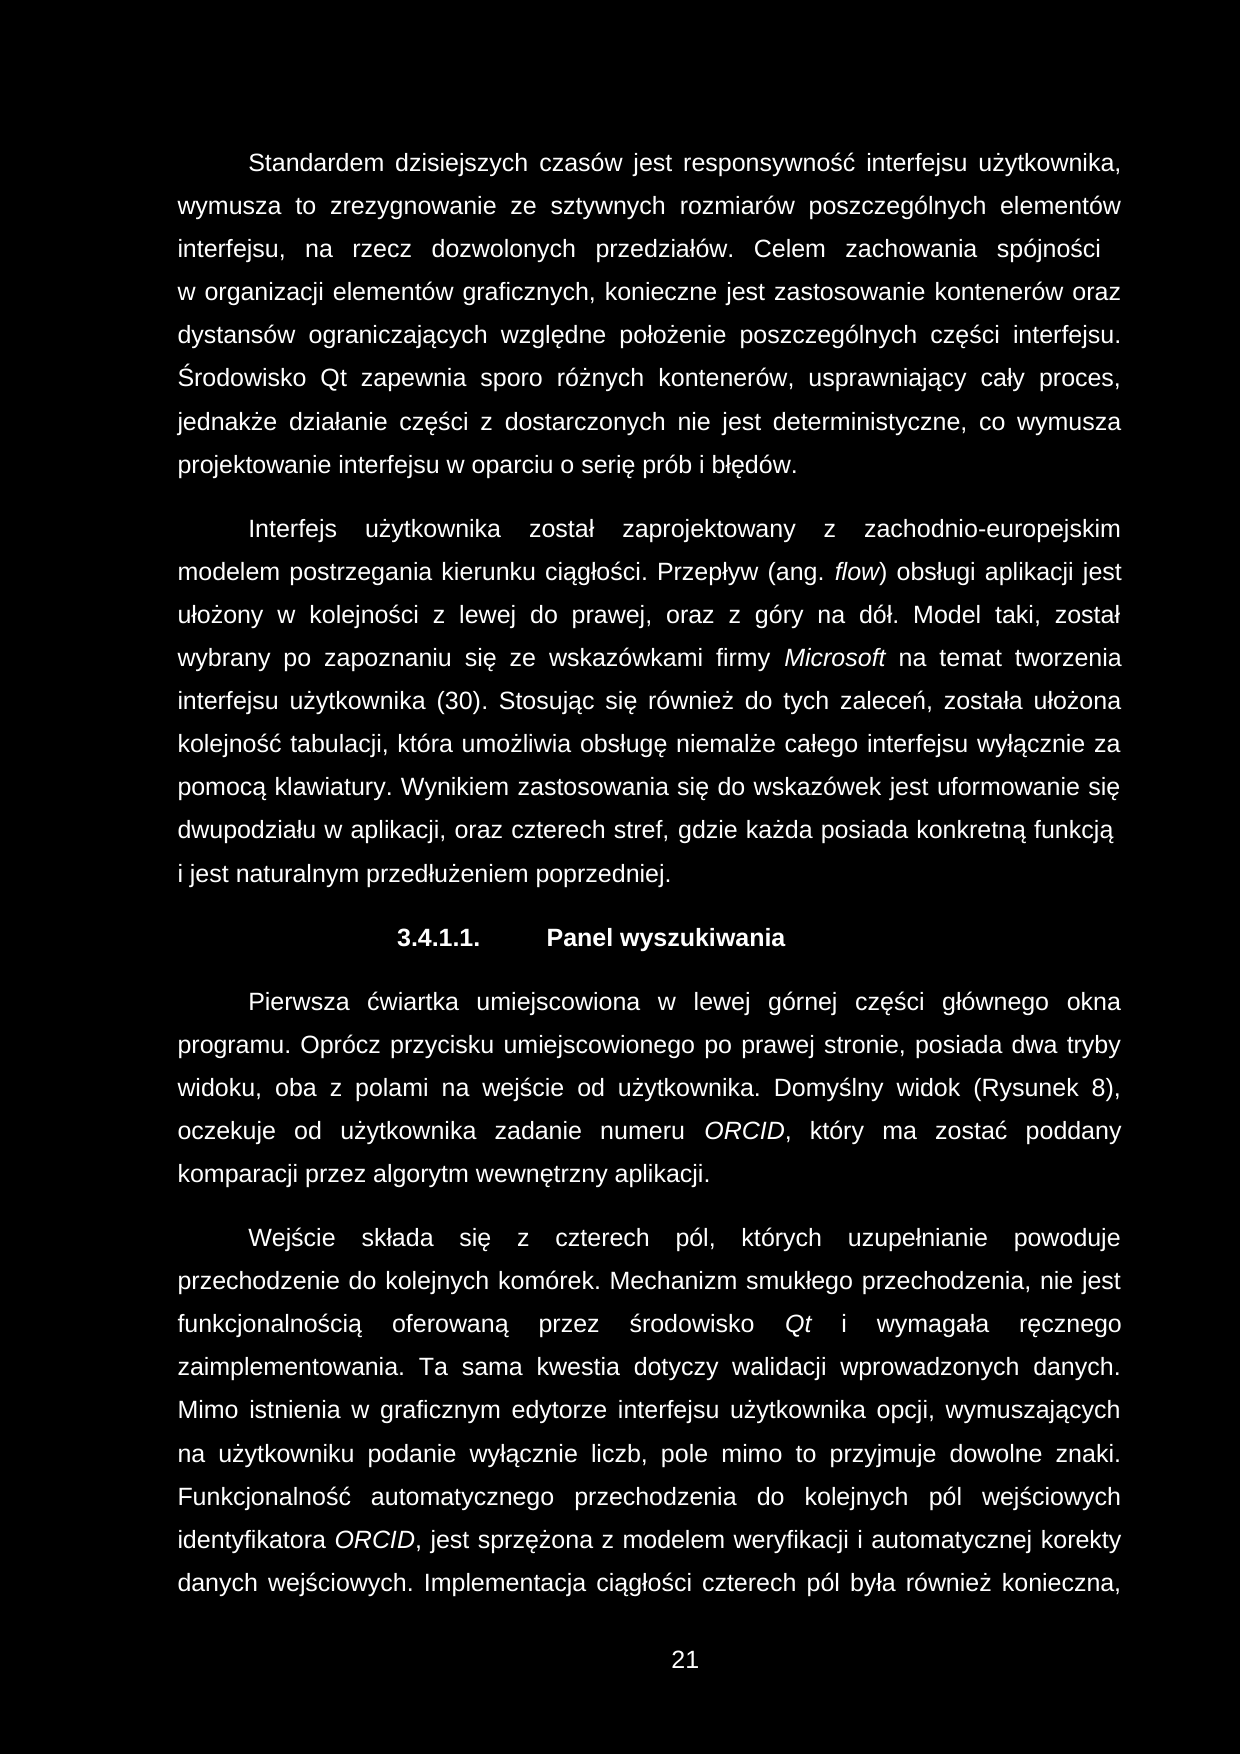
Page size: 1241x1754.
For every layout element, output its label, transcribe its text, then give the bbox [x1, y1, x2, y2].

subtitle Panel wyszukiwania [326, 922, 1122, 951]
text Pierwsza ćwiartka umiejscowiona w lewej górnej części głównego okna programu. Oprócz przycisku umiejscowionego po prawej stronie, posiada dwa tryby widoku, oba z polami na wejście od użytkownika. Domyślny widok (Rysunek 8), oczekuje od użytkownika zadanie numeru ORCID, który ma zostać poddany komparacji przez algorytm wewnętrzny aplikacji. [177, 986, 1122, 1188]
text Standardem dzisiejszych czasów jest responsywność interfejsu użytkownika, wymusza to zrezygnowanie ze sztywnych rozmiarów poszczególnych elementów interfejsu, na rzecz dozwolonych przedziałów. Celem zachowania spójności w organizacji elementów graficznych, konieczne jest zastosowanie kontenerów oraz dystansów ograniczających względne położenie poszczególnych części interfejsu. Środowisko Qt zapewnia sporo różnych kontenerów, usprawniający cały proces, jednakże działanie części z dostarczonych nie jest deterministyczne, co wymusza projektowanie interfejsu w oparciu o serię prób i błędów. [177, 148, 1122, 478]
text Interfejs użytkownika został zaprojektowany z zachodnio-europejskim modelem postrzegania kierunku ciągłości. Przepływ (ang. flow) obsługi aplikacji jest ułożony w kolejności z lewej do prawej, oraz z góry na dół. Model taki, został wybrany po zapoznaniu się ze wskazówkami firmy Microsoft na temat tworzenia interfejsu użytkownika . Stosując się również do tych zaleceń, została ułożona kolejność tabulacji, która umożliwia obsługę niemalże całego interfejsu wyłącznie za pomocą klawiatury. Wynikiem zastosowania się do wskazówek jest uformowanie się dwupodziału w aplikacji, oraz czterech stref, gdzie każda posiada konkretną funkcją i jest naturalnym przedłużeniem poprzedniej. [177, 513, 1122, 887]
